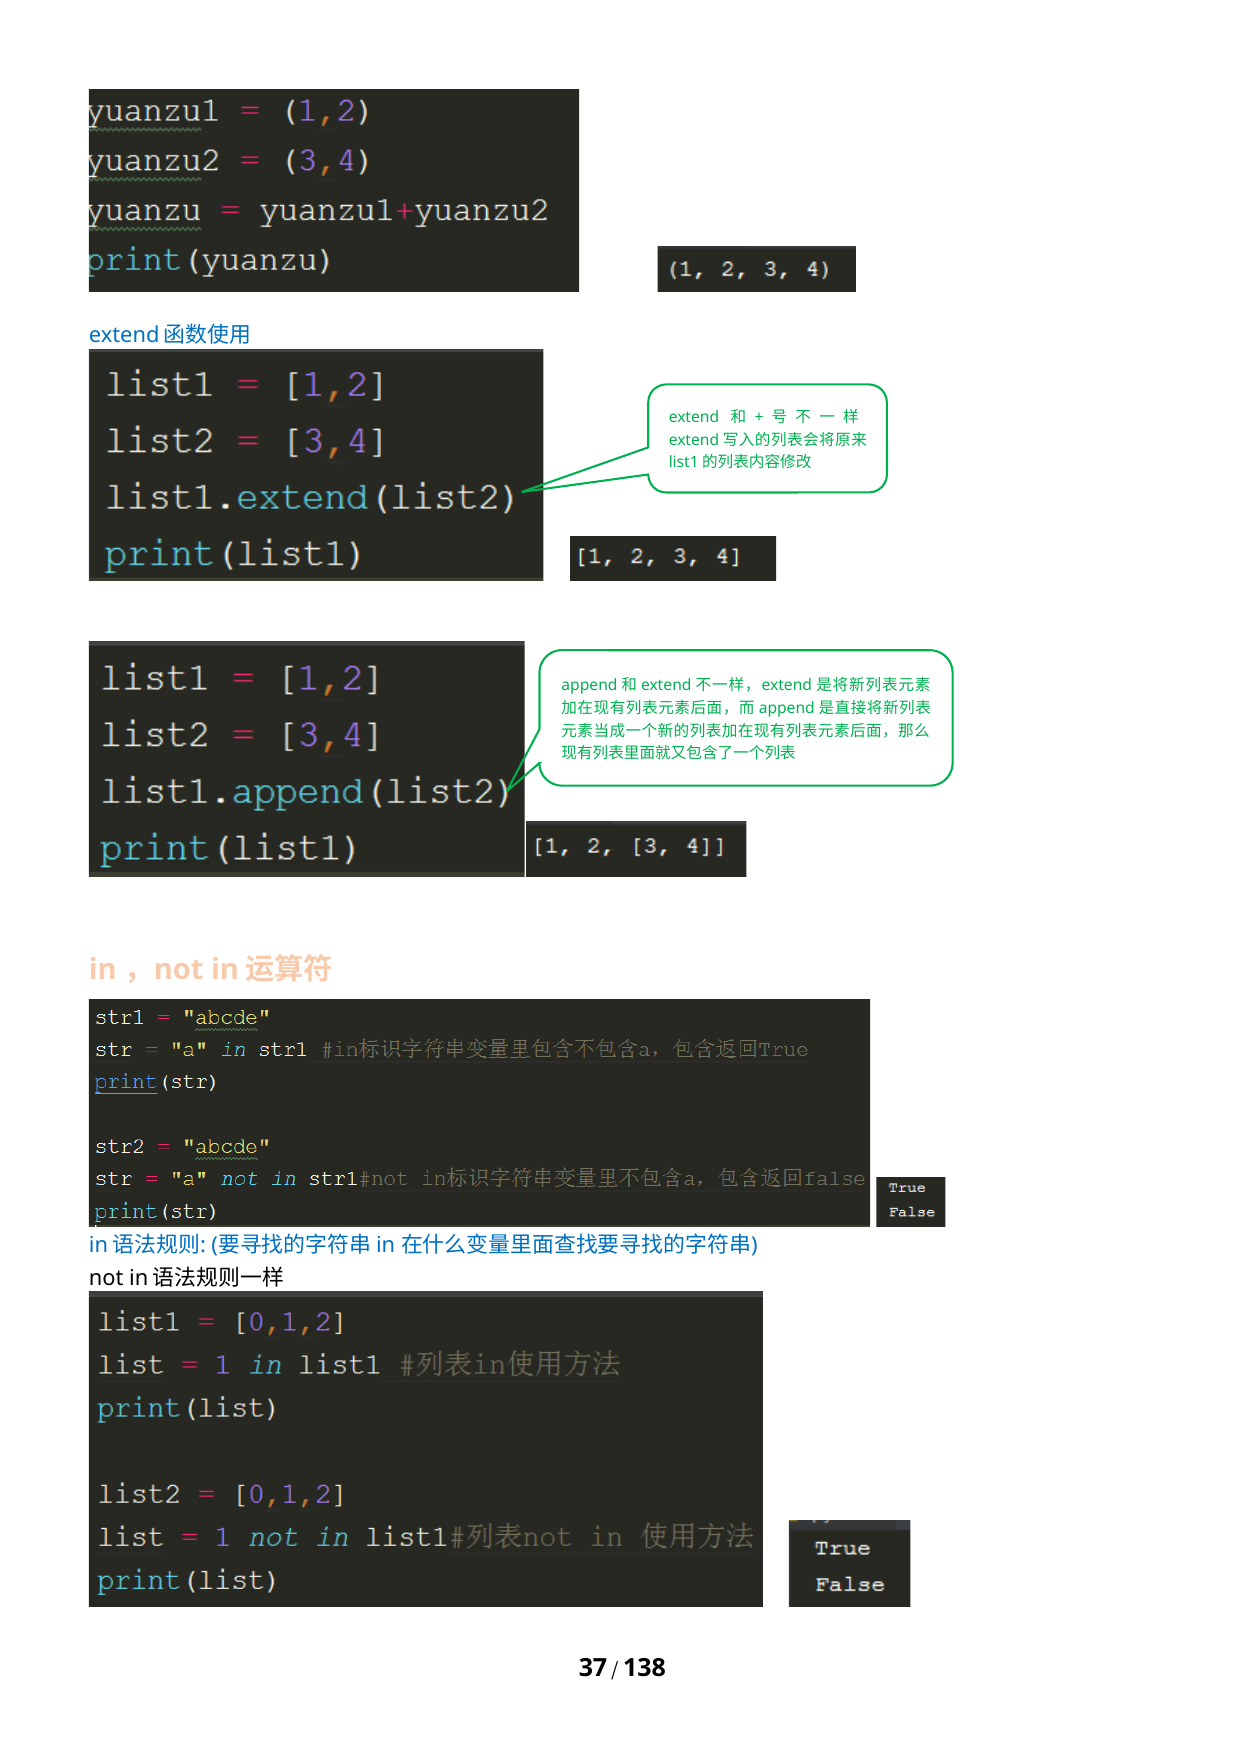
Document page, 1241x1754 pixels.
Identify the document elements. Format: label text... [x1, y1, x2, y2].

text not in语法规则一样 [89, 1259, 1152, 1292]
picture [513, 761, 525, 783]
text in ，not in运算符 [89, 934, 1152, 999]
picture [88, 1291, 763, 1607]
picture [657, 246, 856, 292]
text in语法规则: (要寻找的字符串 in 在什么变量里面查找要寻找的字符串) [89, 1227, 1152, 1259]
picture [88, 999, 871, 1227]
picture [526, 821, 747, 877]
text extend函数使用 [89, 317, 1152, 349]
picture [88, 349, 544, 581]
picture [570, 536, 777, 581]
picture [876, 1177, 946, 1227]
picture [88, 641, 525, 877]
picture [88, 89, 580, 292]
picture [788, 1520, 911, 1607]
